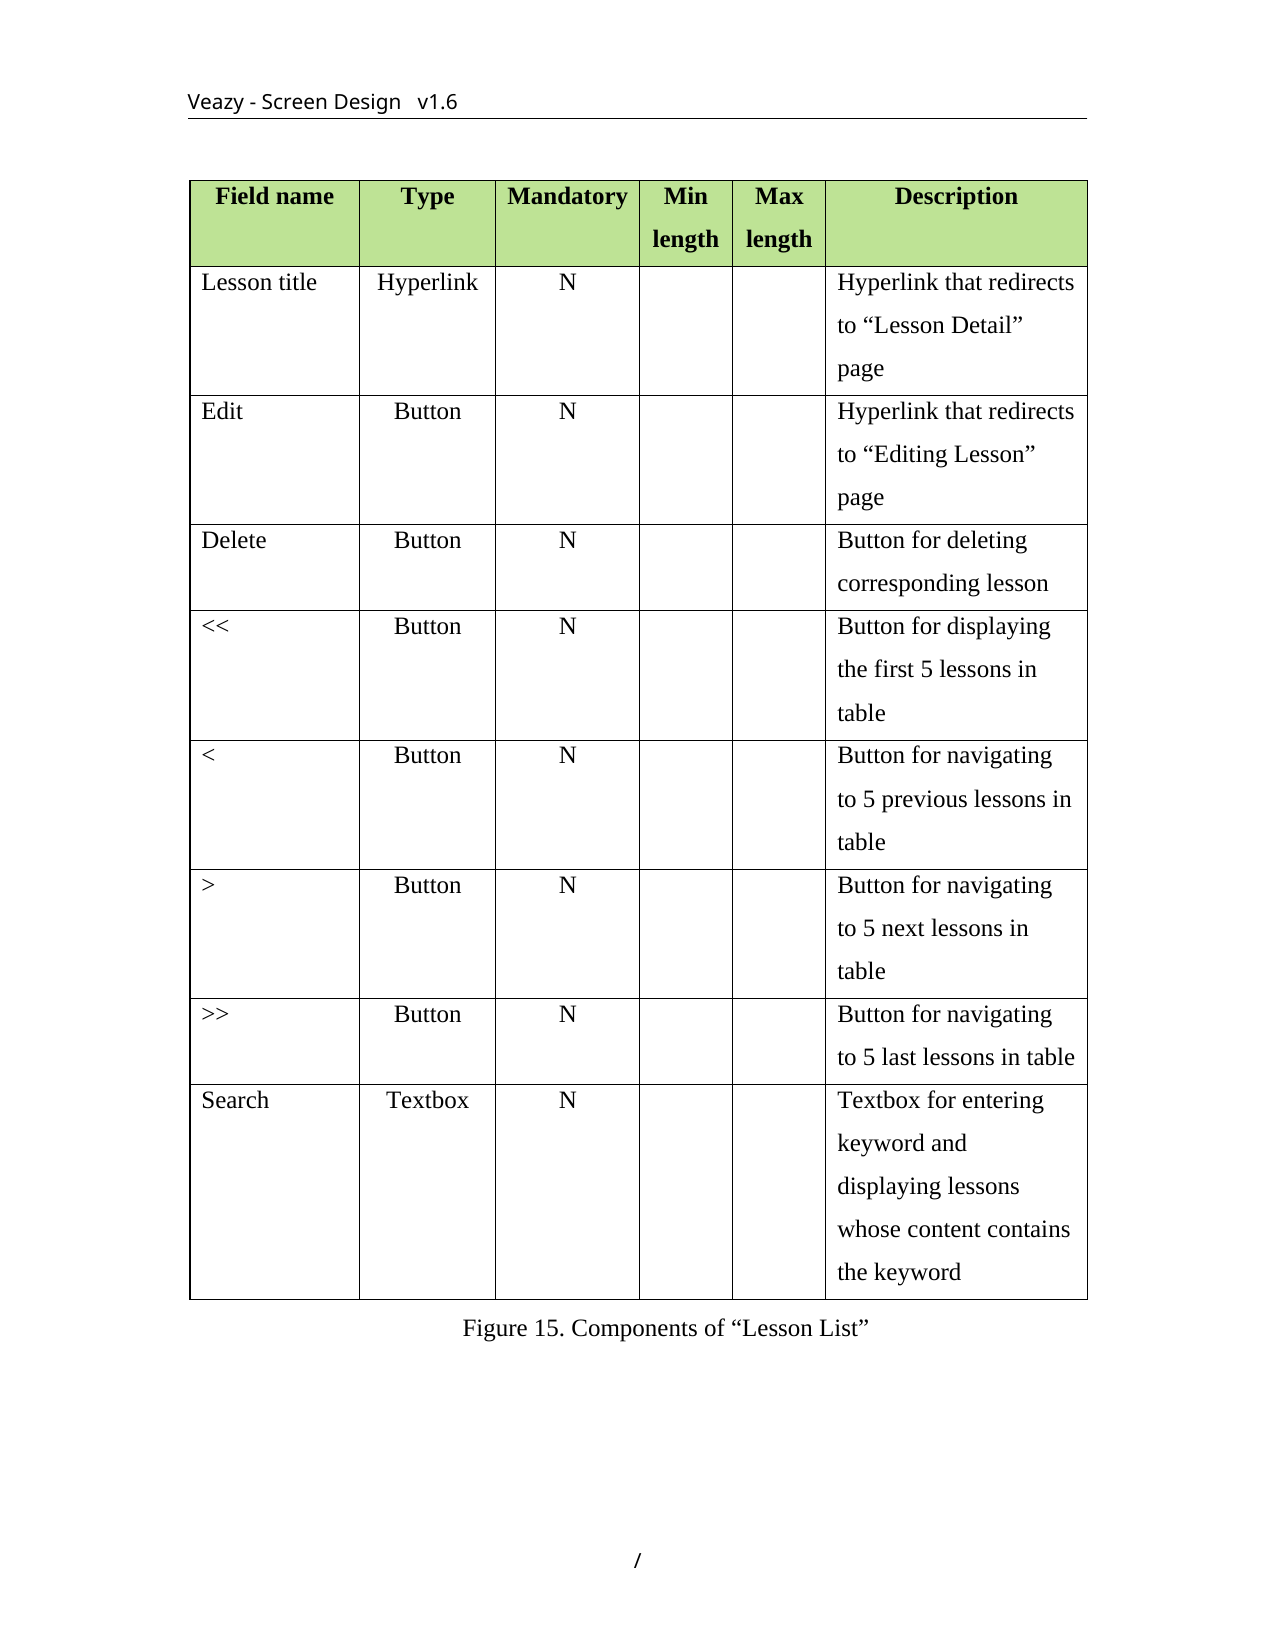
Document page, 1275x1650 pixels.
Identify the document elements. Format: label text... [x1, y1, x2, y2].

table_cell [733, 870, 825, 998]
table_cell [733, 999, 825, 1084]
table_cell Edit [191, 396, 359, 524]
table_cell [733, 525, 825, 610]
table_cell [733, 611, 825, 739]
table_cell N [496, 611, 639, 739]
table_cell Button for navigating to 5 next lessons in table [826, 870, 1087, 998]
table_cell Hyperlink that redirects to “Editing Lesson” page [826, 396, 1087, 524]
table_cell N [496, 267, 639, 395]
table_cell Hyperlink [360, 267, 495, 395]
table_cell [733, 396, 825, 524]
table_cell Hyperlink that redirects to “Lesson Detail” page [826, 267, 1087, 395]
table_header Field name [191, 181, 359, 266]
table_cell [640, 999, 732, 1084]
table_header Min length [640, 181, 732, 266]
table_cell [640, 396, 732, 524]
table_cell N [496, 999, 639, 1084]
table_cell Textbox [360, 1085, 495, 1299]
table_cell Button [360, 396, 495, 524]
table_cell < [191, 741, 359, 869]
table_cell > [191, 870, 359, 998]
table_cell N [496, 525, 639, 610]
table_cell [733, 267, 825, 395]
table_cell << [191, 611, 359, 739]
table_cell [640, 525, 732, 610]
table_cell Button [360, 870, 495, 998]
table_cell Delete [191, 525, 359, 610]
table_cell [640, 741, 732, 869]
table_header Max length [733, 181, 825, 266]
table_cell [733, 1085, 825, 1299]
table_cell Button for deleting corresponding lesson [826, 525, 1087, 610]
table_cell Button for navigating to 5 last lessons in table [826, 999, 1087, 1084]
table_cell [733, 741, 825, 869]
table_cell Button for navigating to 5 previous lessons in table [826, 741, 1087, 869]
table_header Mandatory [496, 181, 639, 266]
text Figure 15. Components of “Lesson List” [244, 1313, 1087, 1342]
table_header Description [826, 181, 1087, 266]
table_cell Button [360, 741, 495, 869]
table_cell N [496, 396, 639, 524]
table_cell N [496, 1085, 639, 1299]
table_cell [640, 611, 732, 739]
table_cell Button for displaying the first 5 lessons in table [826, 611, 1087, 739]
table_cell Search [191, 1085, 359, 1299]
table_cell Button [360, 999, 495, 1084]
table_cell >> [191, 999, 359, 1084]
table_cell Button [360, 525, 495, 610]
table_cell [640, 267, 732, 395]
table_cell N [496, 741, 639, 869]
table_cell [640, 870, 732, 998]
table_cell Textbox for entering keyword and displaying lessons whose content contains the keyword [826, 1085, 1087, 1299]
table_cell N [496, 870, 639, 998]
table_cell Lesson title [191, 267, 359, 395]
table_cell [640, 1085, 732, 1299]
table_header Type [360, 181, 495, 266]
table_cell Button [360, 611, 495, 739]
